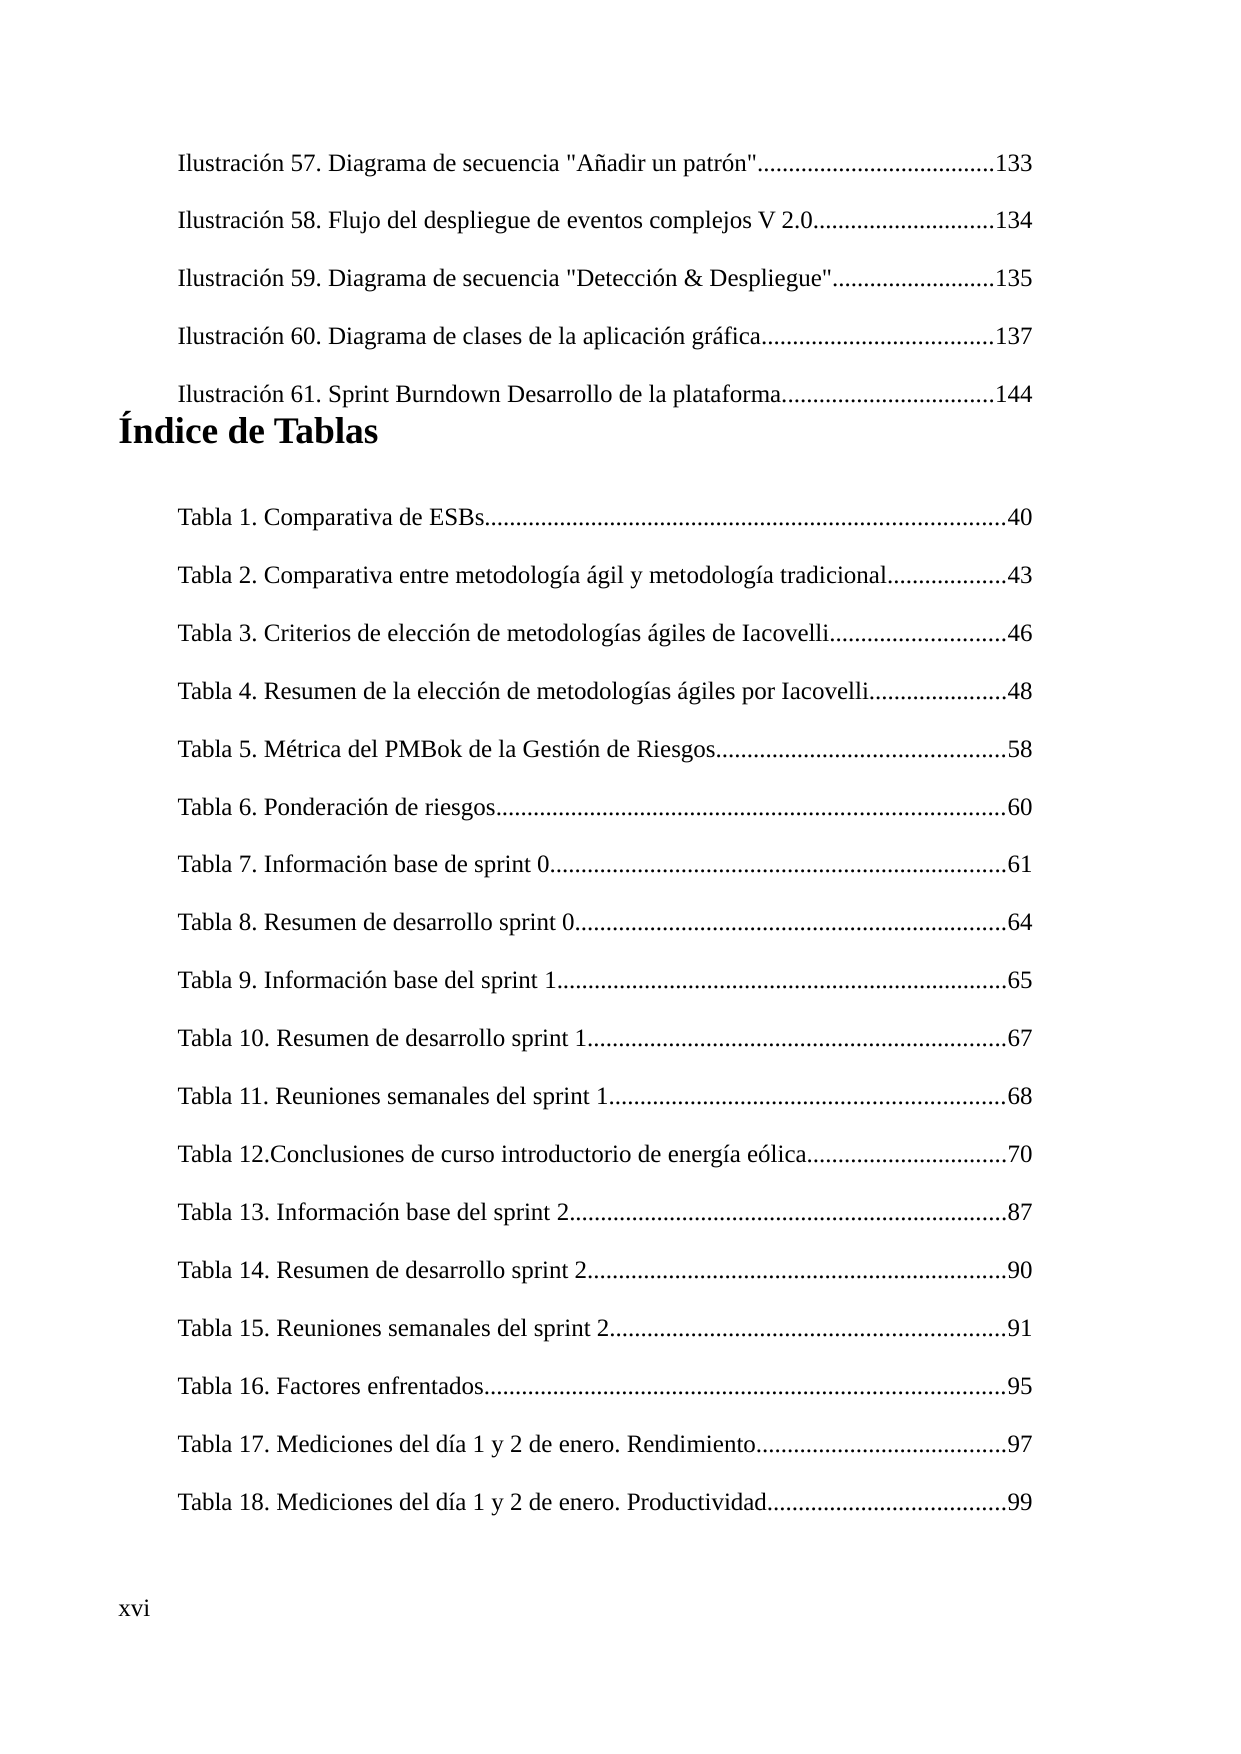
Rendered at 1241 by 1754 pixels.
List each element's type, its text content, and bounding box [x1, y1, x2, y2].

text Ilustración 57. Diagrama de secuencia "Añadir un patrón". 133 [118, 148, 1033, 176]
text Tabla 16. Factores enfrentados. 95 [118, 1371, 1033, 1399]
text Tabla 4. Resumen de la elección de metodologías ágiles por Iacovelli. 48 [118, 676, 1033, 704]
text Tabla 11. Reuniones semanales del sprint 1. 68 [118, 1081, 1033, 1110]
text Tabla 14. Resumen de desarrollo sprint 2. 90 [118, 1255, 1033, 1284]
text Tabla 8. Resumen de desarrollo sprint 0. 64 [118, 907, 1033, 936]
text Tabla 1. Comparativa de ESBs. 40 [118, 502, 1033, 531]
text Tabla 9. Información base del sprint 1. 65 [118, 965, 1033, 994]
text Tabla 12.Conclusiones de curso introductorio de energía eólica. 70 [118, 1139, 1033, 1168]
text Tabla 17. Mediciones del día 1 y 2 de enero. Rendimiento. 97 [118, 1429, 1033, 1457]
text Tabla 2. Comparativa entre metodología ágil y metodología tradicional. 43 [118, 560, 1033, 589]
text Ilustración 59. Diagrama de secuencia "Detección & Despliegue". 135 [118, 263, 1033, 292]
text Tabla 15. Reuniones semanales del sprint 2. 91 [118, 1313, 1033, 1342]
text Tabla 7. Información base de sprint 0. 61 [118, 849, 1033, 878]
subtitle Índice de Tablas [118, 408, 1033, 451]
text Tabla 5. Métrica del PMBok de la Gestión de Riesgos. 58 [118, 734, 1033, 762]
text Tabla 10. Resumen de desarrollo sprint 1. 67 [118, 1023, 1033, 1052]
text Tabla 6. Ponderación de riesgos. 60 [118, 792, 1033, 820]
text Tabla 3. Criterios de elección de metodologías ágiles de Iacovelli. 46 [118, 618, 1033, 647]
text Ilustración 58. Flujo del despliegue de eventos complejos V 2.0 134 [118, 206, 1033, 234]
text Tabla 13. Información base del sprint 2. 87 [118, 1197, 1033, 1226]
text Ilustración 61. Sprint Burndown Desarrollo de la plataforma. 144 [118, 379, 1033, 408]
text Tabla 18. Mediciones del día 1 y 2 de enero. Productividad. 99 [118, 1487, 1033, 1515]
text Ilustración 60. Diagrama de clases de la aplicación gráfica 137 [118, 321, 1033, 350]
